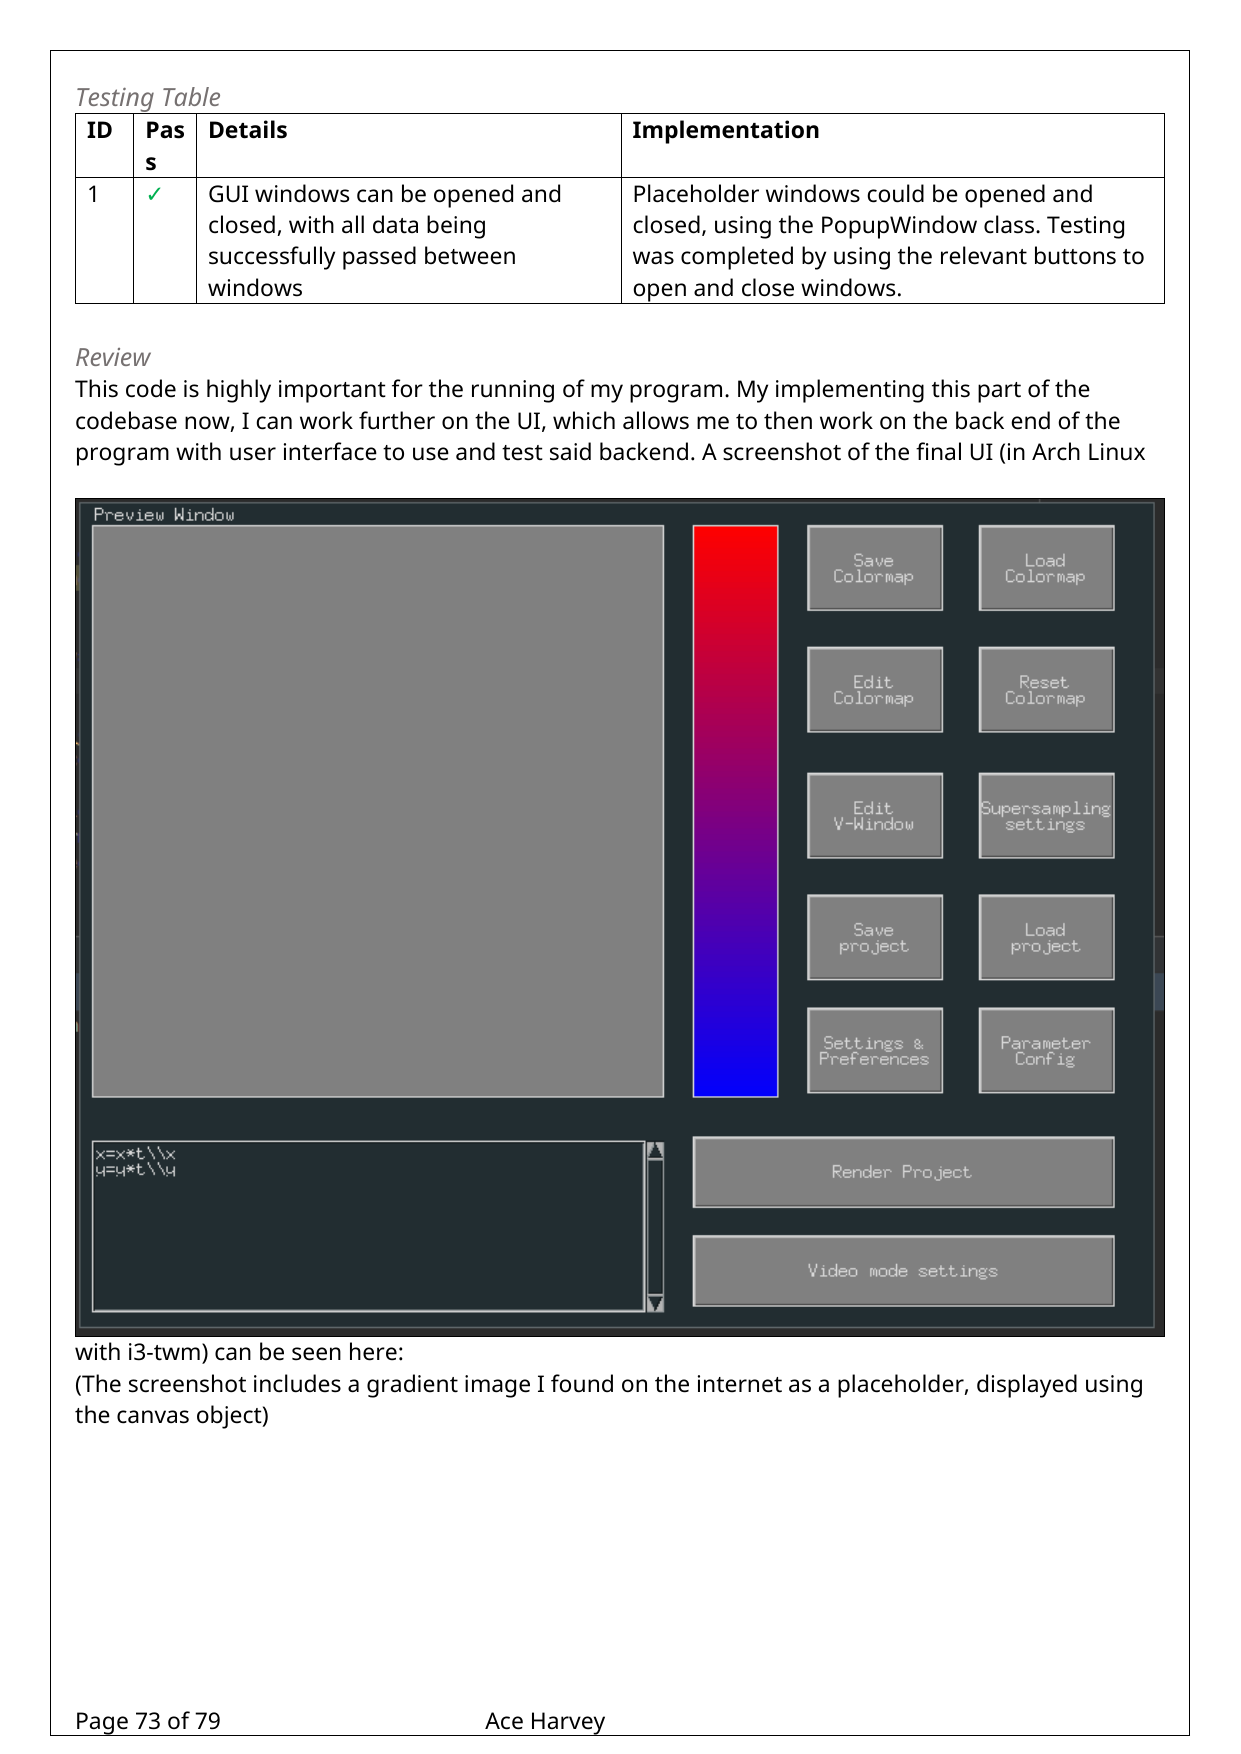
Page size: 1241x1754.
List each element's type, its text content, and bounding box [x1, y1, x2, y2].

text This code is highly important for the running of my program. My implementing this part of the codebase now, I can work further on the UI, which allows me to then work on the back end of the program with user interface to use and test said backend. A screenshot of the final UI (in Arch Linux with i3-twm) can be seen here: [75, 1337, 1165, 1368]
table_cell ✓ [134, 178, 196, 303]
text This code is highly important for the running of my program. My implementing this part of the codebase now, I can work further on the UI, which allows me to then work on the back end of the program with user interface to use and test said backend. A screenshot of the final UI (in Arch Linux with i3-twm) can be seen here: [75, 373, 1165, 498]
table_cell Placeholder windows could be opened and closed, using the PopupWindow class. Testing was completed by using the relevant buttons to open and close windows. [622, 178, 1164, 303]
text (The screenshot includes a gradient image I found on the internet as a placeholder, displayed using the canvas object) [75, 1368, 1165, 1430]
table_header Details [197, 114, 621, 177]
table_header ID [76, 114, 133, 177]
subtitle Testing Table [75, 79, 1165, 113]
subtitle Review [75, 339, 1165, 373]
table_cell GUI windows can be opened and closed, with all data being successfully passed between windows [197, 178, 621, 303]
table_header Pass [134, 114, 196, 177]
table_header Implementation [622, 114, 1164, 177]
table_cell 1 [76, 178, 133, 303]
picture [76, 499, 1164, 1336]
